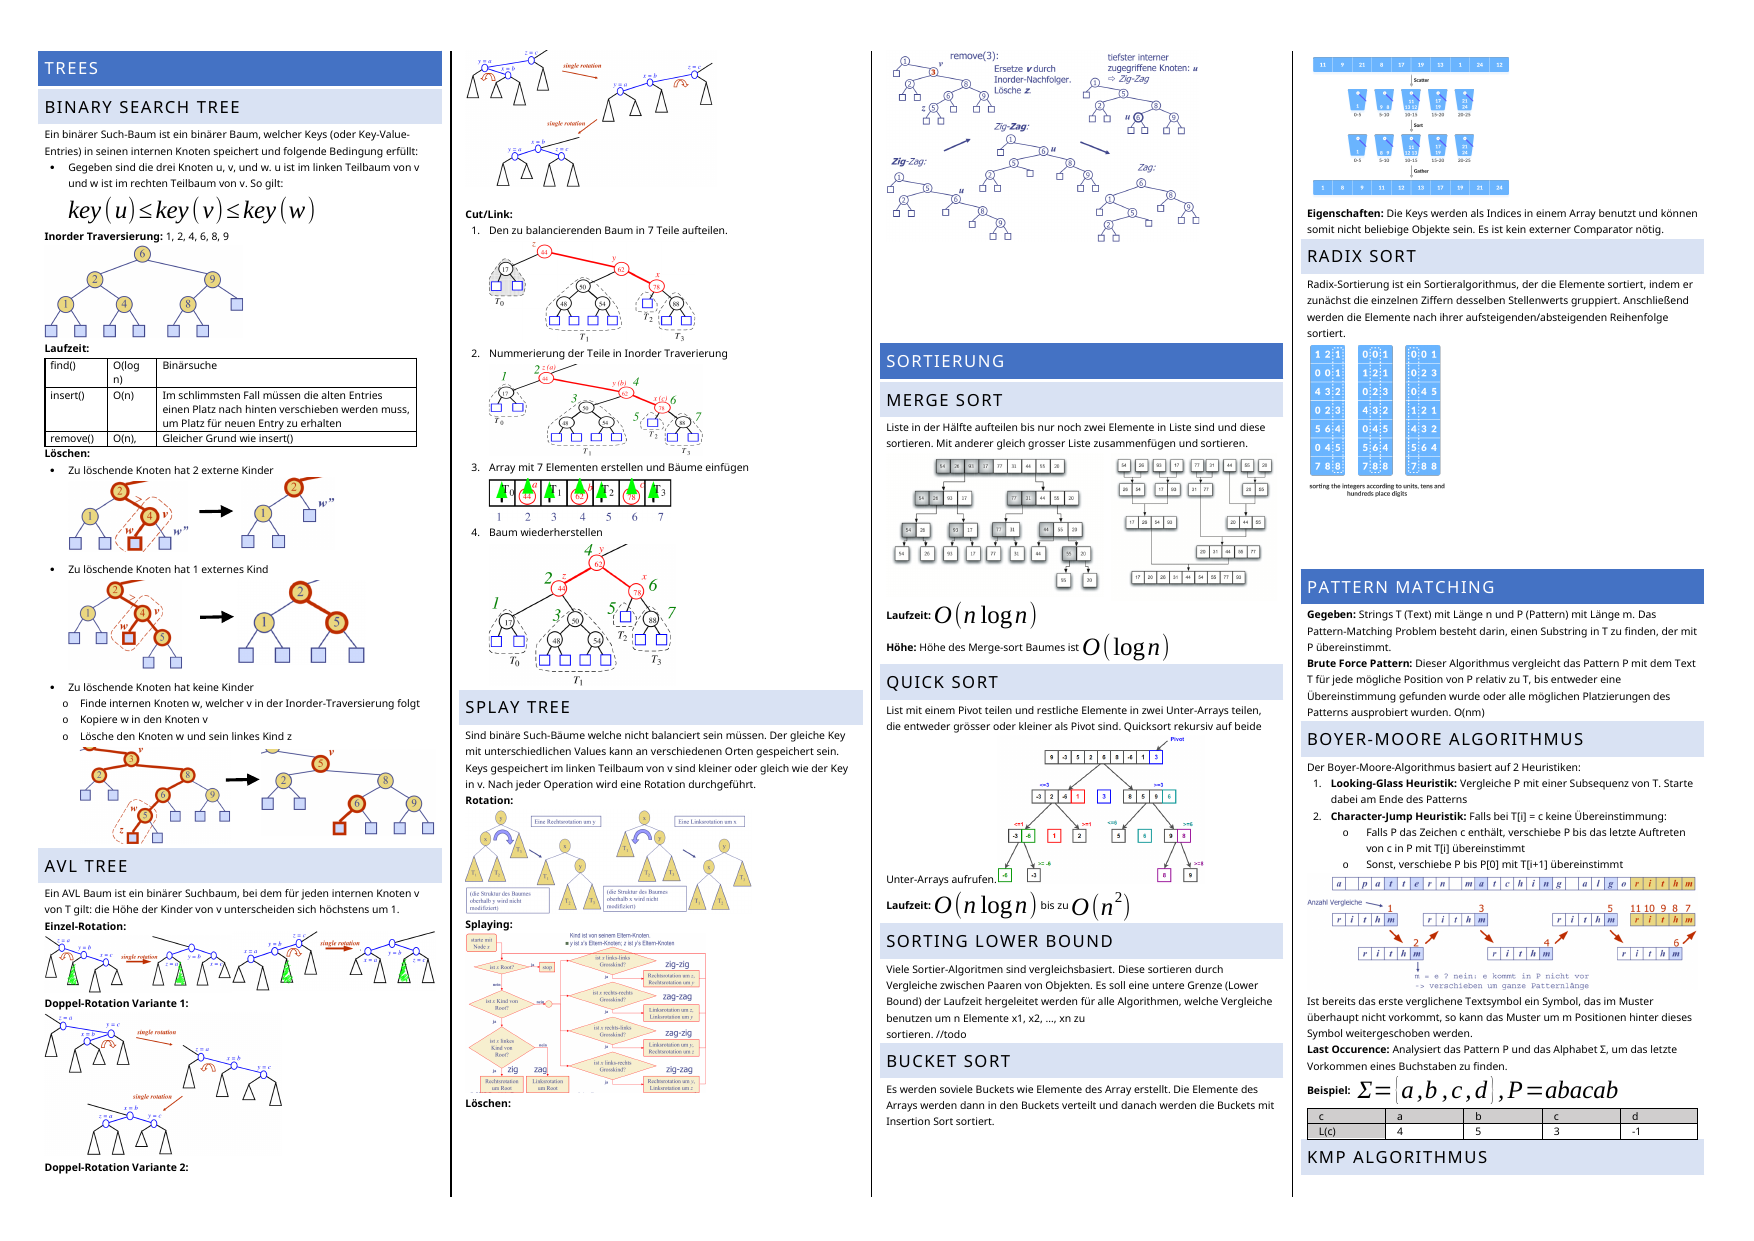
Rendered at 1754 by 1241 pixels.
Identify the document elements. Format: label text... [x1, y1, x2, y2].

picture [465, 50, 717, 187]
text Cut/Link: [465, 207, 856, 221]
table_header d [1621, 1109, 1697, 1123]
text Brute Force Pattern: Dieser Algorithmus vergleicht das Pattern P mit dem Text T für jede mögliche Position von P relativ zu T, bis entweder eine Übereinstimmung gefunden wurde oder alle möglichen Platzierungen des Patterns ausprobiert wurden. O(nm) [1307, 656, 1698, 719]
picture [886, 453, 1105, 597]
subtitle merge sort [886, 388, 1277, 411]
table_cell Im schlimmsten Fall müssen die alten Entries einen Platz nach hinten verschieben werden muss, um Platz für neuen Entry zu erhalten [157, 388, 416, 431]
text Ein AVL Baum ist ein binärer Suchbaum, bei dem für jeden internen Knoten v von T gilt: die Höhe der Kinder von v unterscheiden sich höchstens um 1. [44, 887, 436, 917]
picture [488, 364, 704, 456]
table_cell O(n), [108, 432, 156, 446]
table_cell 5 [1464, 1124, 1542, 1138]
subtitle sorting lower bound [886, 930, 1277, 952]
picture [68, 481, 189, 552]
subtitle boyer-moore algorithmus [1307, 728, 1698, 750]
table_cell 3 [1543, 1124, 1620, 1138]
picture [488, 241, 696, 342]
picture [465, 933, 706, 1093]
subtitle quick sort [886, 671, 1277, 693]
text Rotation: [465, 793, 856, 807]
text Radix-Sortierung ist ein Sortieralgorithmus, der die Elemente sortiert, indem er zunächst die einzelnen Ziffern desselben Stellenwerts gruppiert. Anschließend werden die Elemente nach ihrer aufsteigenden/absteigenden Reihenfolge sortiert. [1307, 277, 1698, 340]
table_cell insert() [46, 388, 107, 431]
picture [886, 50, 1200, 242]
text Löschen: [465, 1097, 856, 1111]
table_header Binärsuche [157, 359, 416, 387]
text Ist bereits das erste verglichene Textsymbol ein Symbol, das im Muster überhaupt nicht vorkommt, so kann das Muster um m Positionen hinter dieses Symbol weitergeschoben werden. [1307, 994, 1698, 1041]
table_cell 4 [1386, 1124, 1463, 1138]
table_header a [1386, 1109, 1463, 1123]
list Zu löschende Knoten hat keine Kinder [50, 680, 436, 694]
picture [488, 544, 677, 686]
picture [261, 749, 436, 836]
table_header c [1543, 1109, 1620, 1123]
list Looking-Glass Heuristik: Vergleiche P mit einer Subsequenz von T. Starte dabei am Ende des Patterns [1313, 776, 1698, 807]
subtitle pattern matching [1307, 575, 1698, 598]
text Inorder Traversierung: 1, 2, 4, 6, 8, 9 [44, 229, 436, 243]
subtitle sortierung [886, 350, 1277, 372]
text Es werden soviele Buckets wie Elemente des Array erstellt. Die Elemente des Arrays werden dann in den Buckets verteilt und danach werden die Buckets mit Insertion Sort sortiert. [886, 1082, 1277, 1128]
text Splaying: [465, 917, 856, 932]
subtitle bucket sort [886, 1050, 1277, 1072]
subtitle splay tree [465, 696, 856, 719]
text Laufzeit: [886, 600, 1277, 630]
subtitle binary search tree [44, 95, 436, 118]
subtitle avl tree [44, 854, 436, 877]
list Kopiere w in den Knoten v [62, 712, 436, 727]
table_cell remove() [46, 432, 107, 446]
text Laufzeit: bis zu [886, 888, 1277, 921]
picture [44, 931, 436, 993]
picture [1111, 453, 1278, 601]
text Eigenschaften: Die Keys werden als Indices in einem Array benutzt und können somit nicht beliebige Objekte sein. Es ist kein externer Comparator nötig. [1307, 206, 1698, 237]
picture [1306, 50, 1516, 202]
text Gegeben: Strings T (Text) mit Länge n und P (Pattern) mit Länge m. Das Pattern-Matching Problem besteht darin, einen Substring in T zu finden, der mit P übereinstimmt. [1307, 608, 1698, 654]
subtitle kmp algorithmus [1307, 1146, 1698, 1168]
list Character-Jump Heuristik: Falls bei T[i] = c keine Übereinstimmung: [1313, 809, 1698, 823]
list Sonst, verschiebe P bis P[0] mit T[i+1] übereinstimmt [1342, 858, 1698, 872]
picture [44, 1012, 283, 1156]
table_cell L(c) [1308, 1124, 1385, 1138]
list Finde internen Knoten w, welcher v in der Inorder-Traversierung folgt [62, 696, 436, 710]
table_header find() [46, 359, 107, 387]
table_header O(log n) [108, 359, 156, 387]
text Viele Sortier-Algoritmen sind vergleichsbasiert. Diese sortieren durch Vergleiche zwischen Paaren von Objekten. Es soll eine untere Grenze (Lower Bound) der Laufzeit hergeleitet werden für alle Algorithmen, welche Vergleiche benutzen um n Elemente x1, x2, …, xn zu [886, 962, 1277, 1025]
text Sind binäre Such-Bäume welche nicht balanciert sein müssen. Der gleiche Key mit unterschiedlichen Values kann an verschiedenen Orten gespeichert sein. Keys gespeichert im linken Teilbaum von v sind kleiner oder gleich wie der Key in v. Nach jeder Operation wird eine Rotation durchgeführt. [465, 728, 856, 791]
picture [465, 809, 752, 914]
picture [79, 747, 231, 844]
list Falls P das Zeichen c enthält, verschiebe P bis das letzte Auftreten von c in P mit T[i] übereinstimmt [1342, 825, 1698, 856]
picture [1306, 873, 1699, 990]
text Laufzeit: [44, 341, 436, 356]
text Liste in der Hälfte aufteilen bis nur noch zwei Elemente in Liste sind und diese sortieren. Mit anderer gleich grosser Liste zusammenfügen und sortieren. [886, 421, 1277, 451]
table_header b [1464, 1109, 1542, 1123]
picture [68, 580, 183, 670]
text Einzel-Rotation: [44, 919, 436, 933]
table_cell -1 [1621, 1124, 1697, 1138]
picture [488, 478, 672, 522]
text Beispiel: [1307, 1075, 1698, 1106]
table_cell Gleicher Grund wie insert() [157, 432, 416, 446]
subtitle trees [44, 57, 436, 79]
text Löschen: [44, 447, 436, 461]
subtitle radix sort [1307, 245, 1698, 268]
text Last Occurence: Analysiert das Pattern P und das Alphabet Σ, um das letzte Vorkommen eines Buchstaben zu finden. [1307, 1043, 1698, 1073]
text sortieren. //todo [886, 1027, 1277, 1041]
list Gegeben sind die drei Knoten u, v, und w. u ist im linken Teilbaum von v und w ist im rechten Teilbaum von v. So gilt: [50, 160, 436, 225]
picture [996, 735, 1205, 884]
picture [240, 477, 336, 550]
picture [1306, 342, 1447, 501]
table_header c [1308, 1109, 1385, 1123]
text Der Boyer-Moore-Algorithmus basiert auf 2 Heuristiken: [1307, 760, 1698, 774]
text Ein binärer Such-Baum ist ein binärer Baum, welcher Keys (oder Key-Value-Entries) in seinen internen Knoten speichert und folgende Bedingung erfüllt: [44, 128, 436, 158]
text Doppel-Rotation Variante 1: [44, 997, 436, 1011]
text Höhe: Höhe des Merge-sort Baumes ist [886, 632, 1277, 662]
text Doppel-Rotation Variante 2: [44, 1160, 436, 1174]
picture [44, 245, 244, 338]
table_cell O(n) [108, 388, 156, 431]
picture [236, 580, 367, 665]
